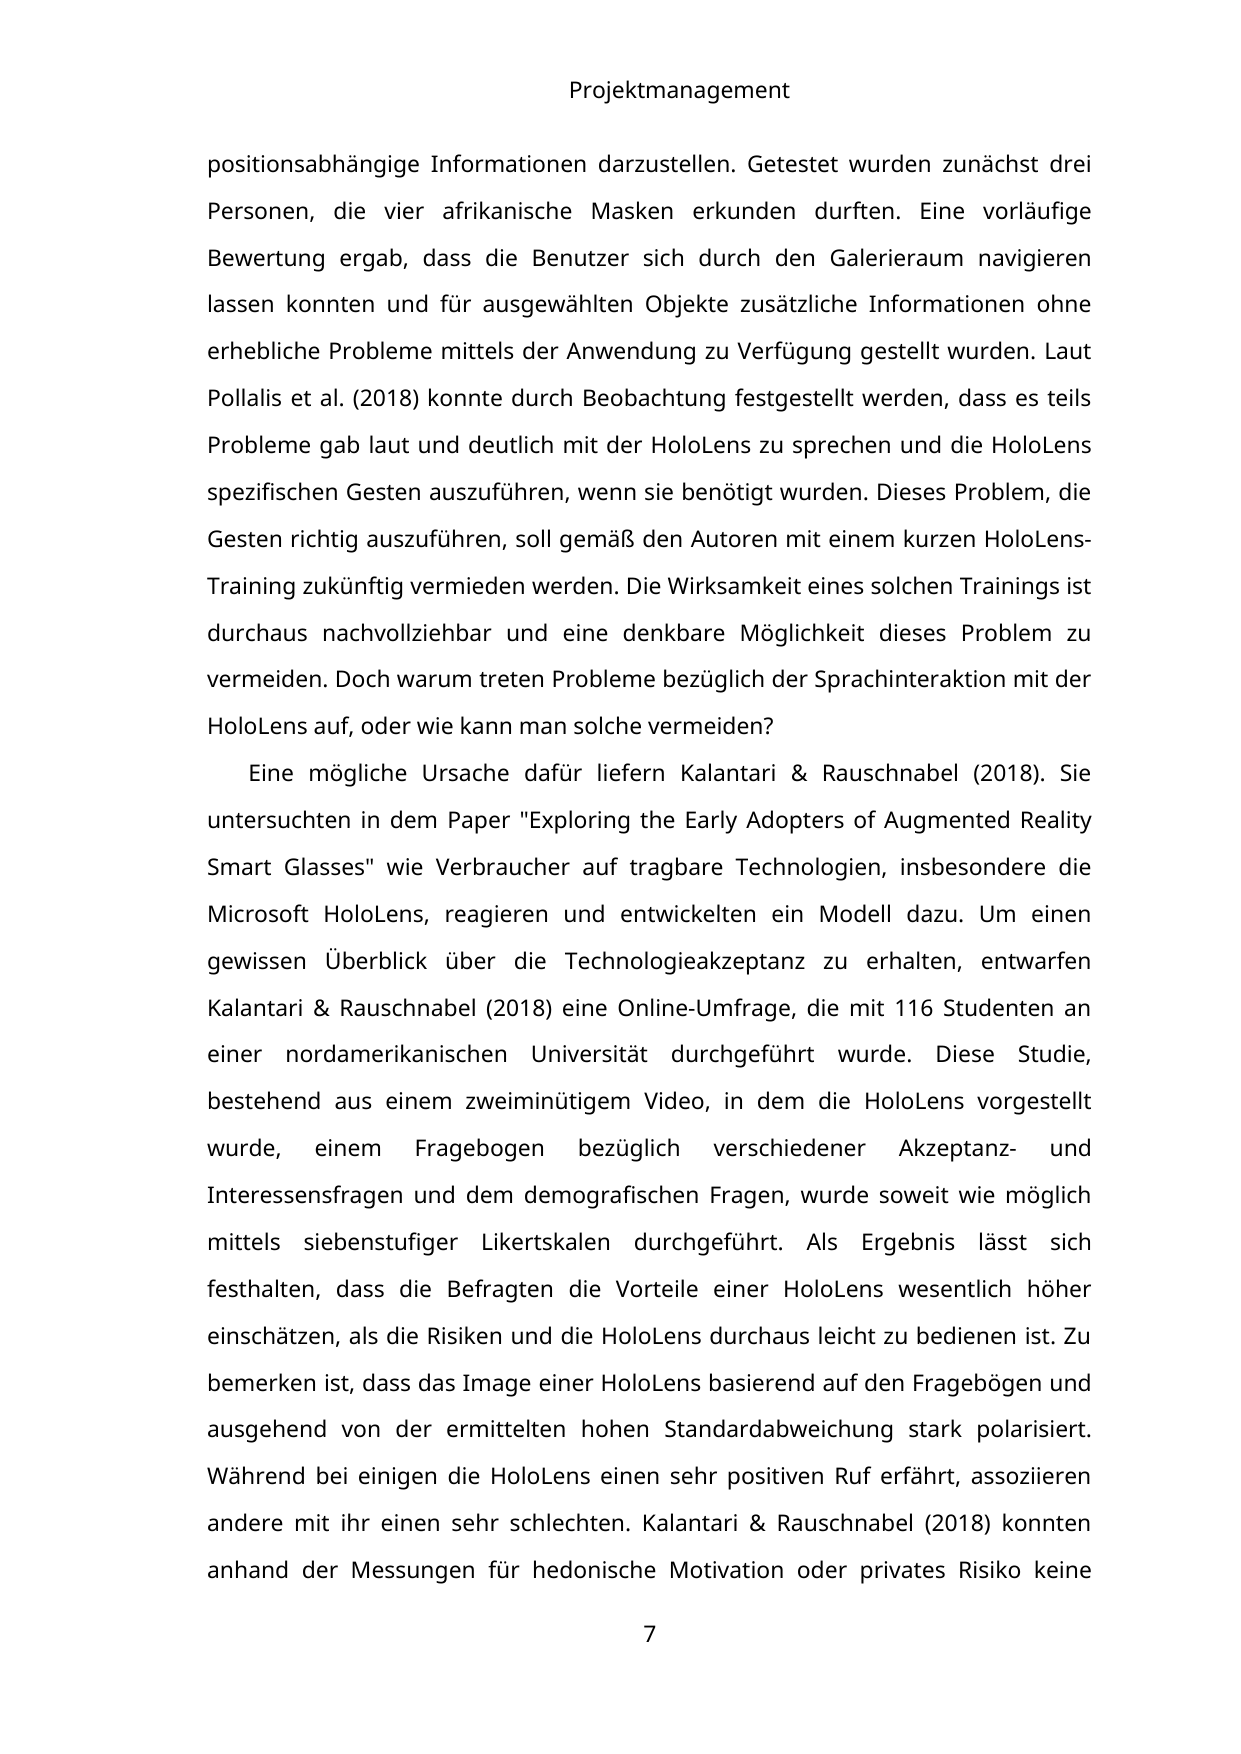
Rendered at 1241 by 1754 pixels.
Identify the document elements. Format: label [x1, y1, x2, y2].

text [207, 148, 1092, 741]
text [207, 757, 1092, 1585]
